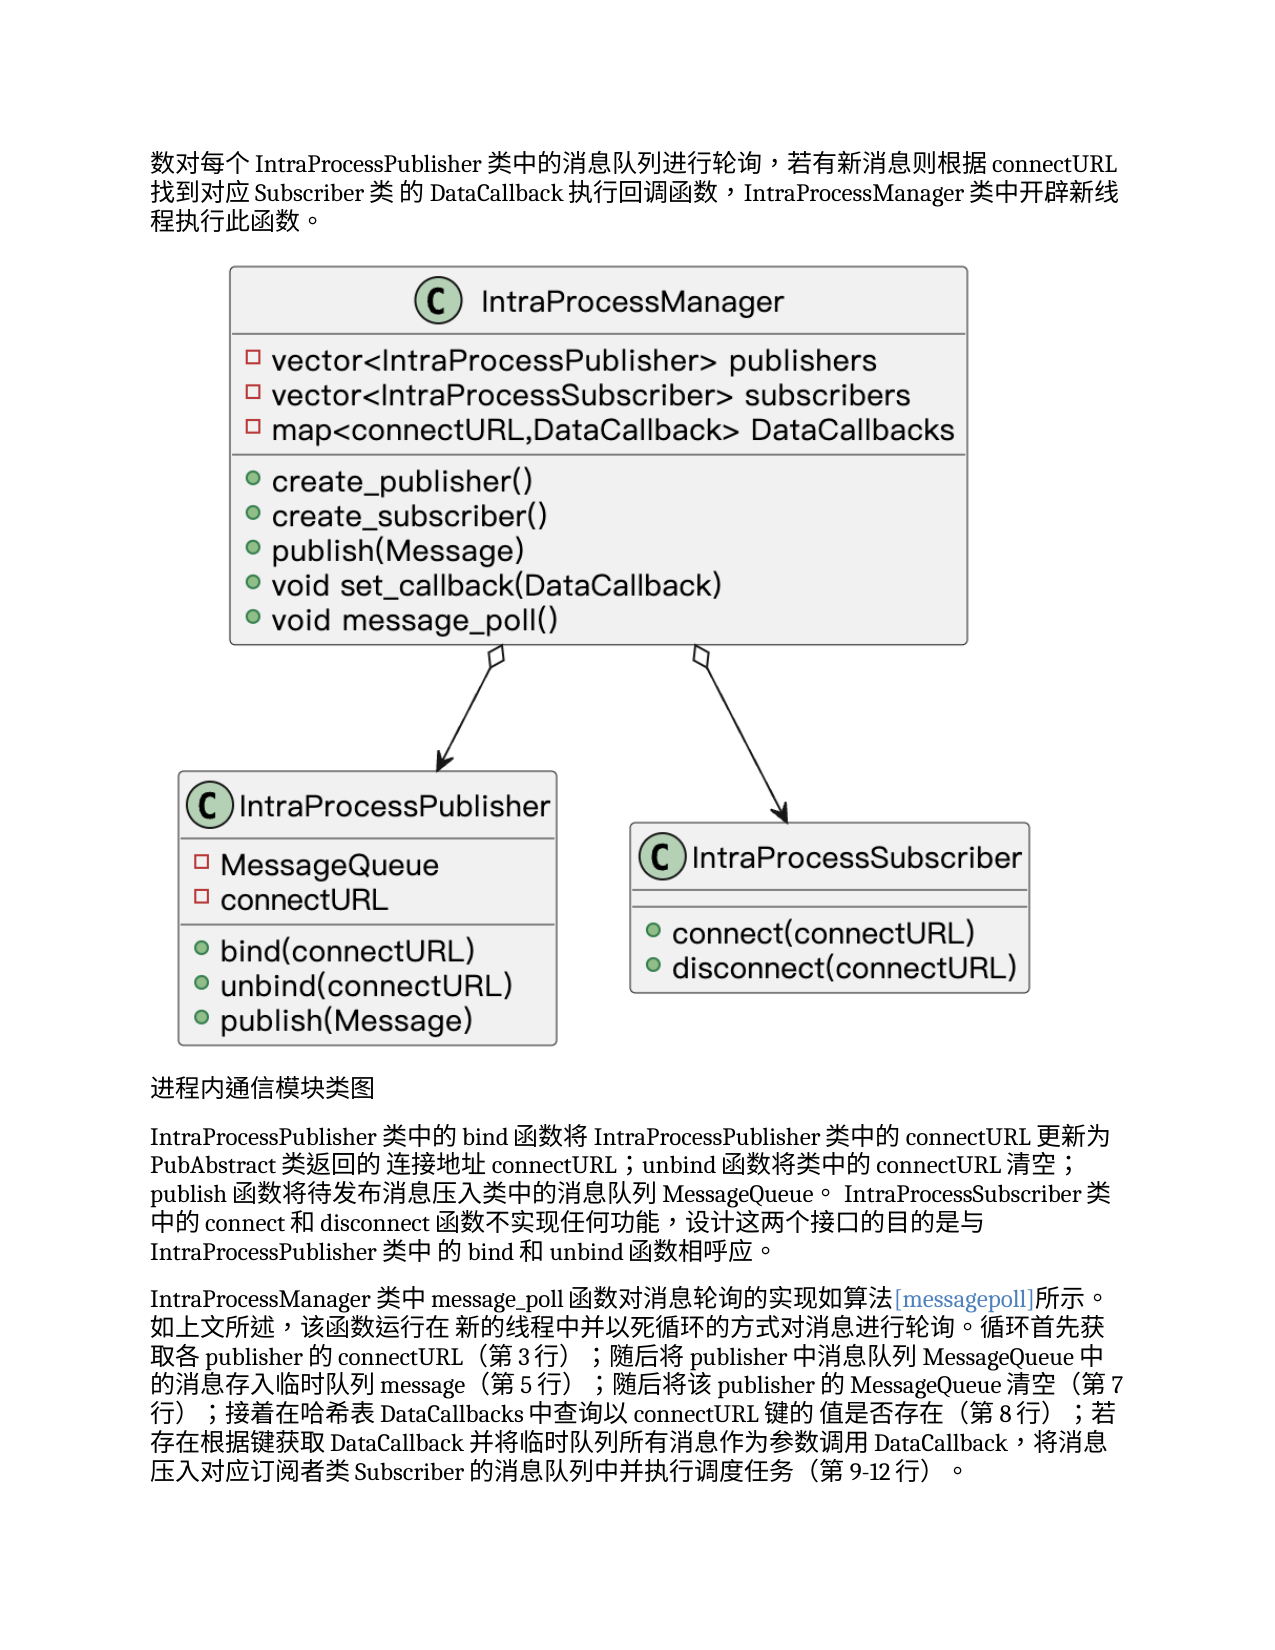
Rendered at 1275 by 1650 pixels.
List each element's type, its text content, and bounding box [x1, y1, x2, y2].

text IntraProcessManager类中message_poll函数对消息轮询的实现如算法[messagepoll]所示。如上文所述，该函数运行在 新的线程中并以死循环的方式对消息进行轮询。循环首先获取各publisher的connectURL（第3行）；随后将publisher中消息队列MessageQueue 中的消息存入临时队列message（第5行）；随后将该publisher的MessageQueue清空（第7行）；接着在哈希表DataCallbacks中查询以connectURL键的 值是否存在（第8行）；若存在根据键获取DataCallback并将临时队列所有消息作为参数调用DataCallback，将消息压入对应订阅者类Subscriber 的消息队列中并执行调度任务（第9-12行）。 [150, 1285, 1125, 1486]
text 进程内通信模块类图 [150, 1075, 1125, 1104]
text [150, 150, 1125, 236]
text IntraProcessPublisher类中的bind函数将IntraProcessPublisher类中的connectURL更新为PubAbstract类返回的 连接地址connectURL；unbind函数将类中的connectURL清空；publish函数将待发布消息压入类中的消息队列MessageQueue。 IntraProcessSubscriber类中的connect和disconnect函数不实现任何功能，设计这两个接口的目的是与IntraProcessPublisher类中 的bind和unbind函数相呼应。 [150, 1123, 1125, 1266]
picture [168, 255, 1042, 1055]
